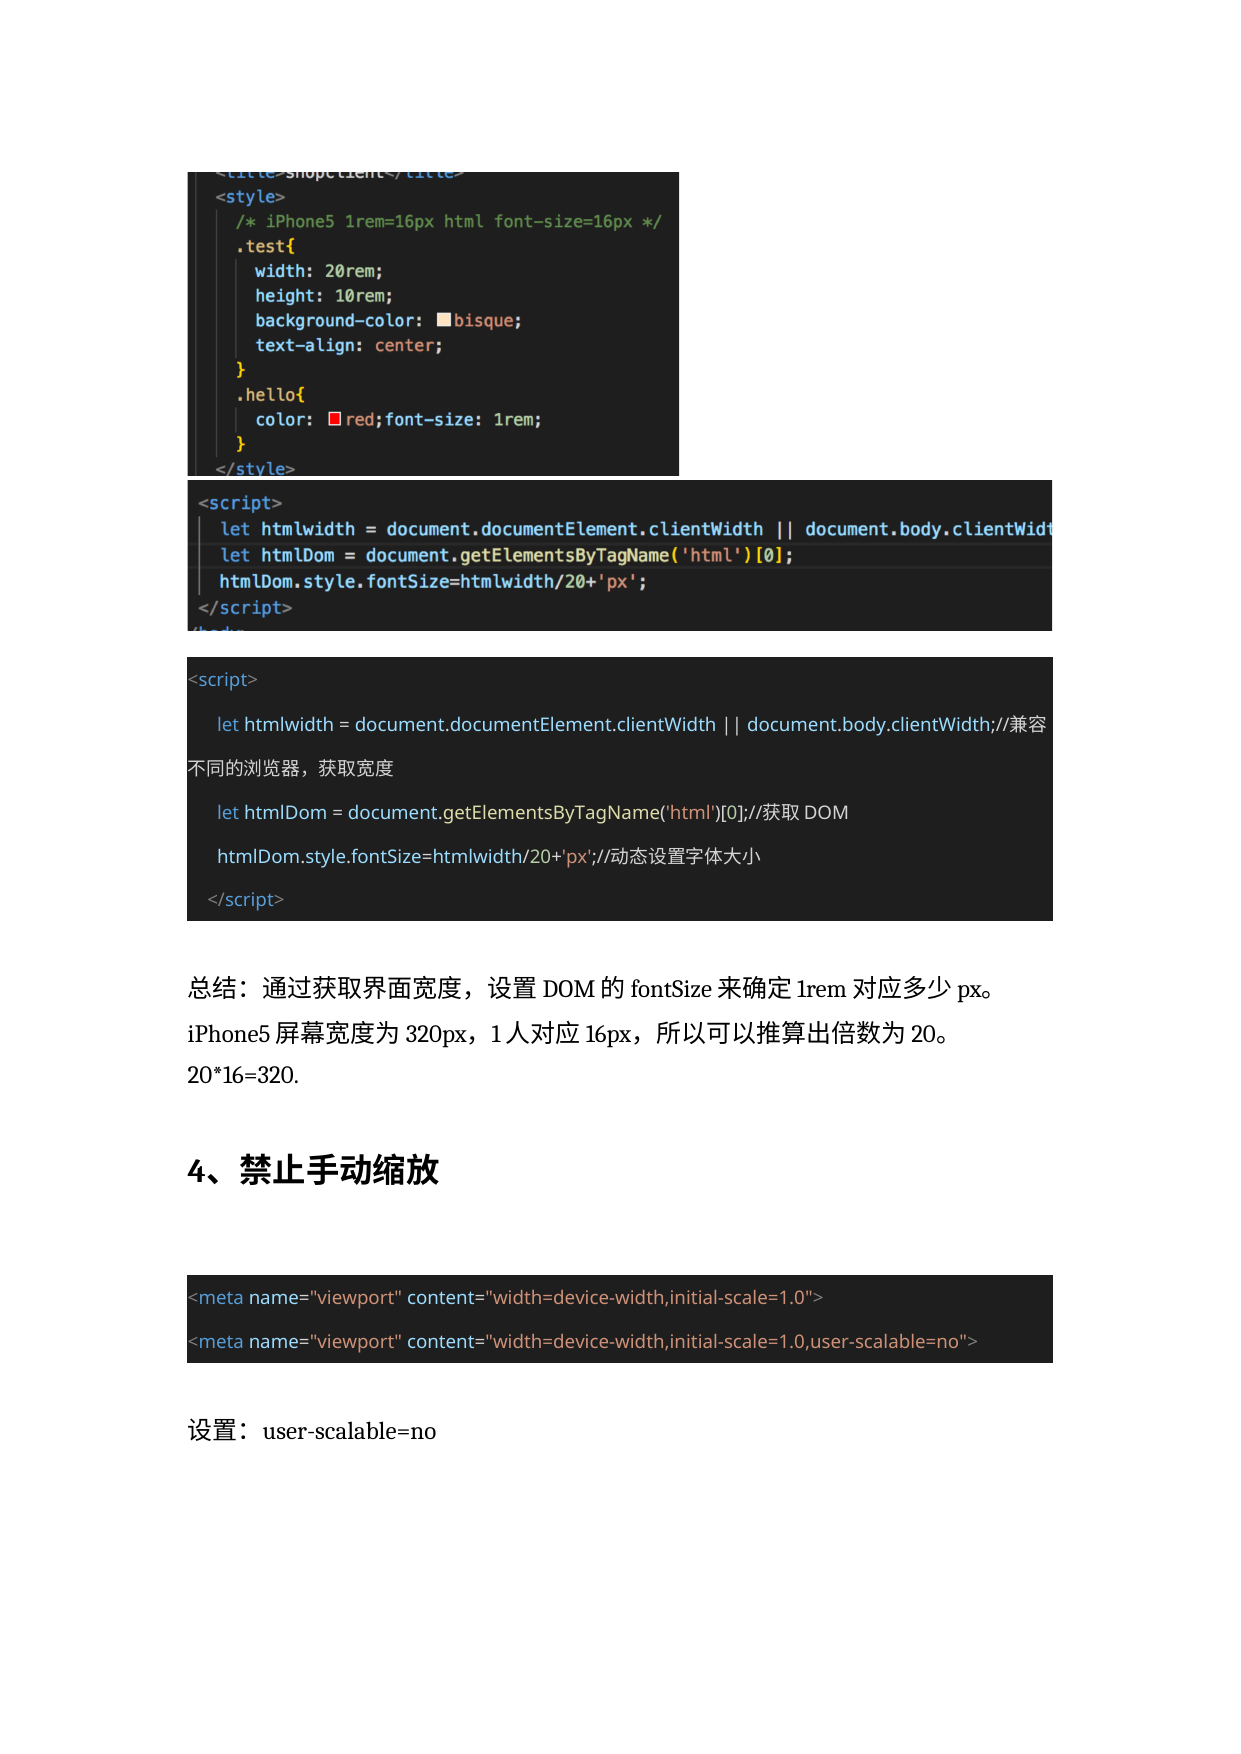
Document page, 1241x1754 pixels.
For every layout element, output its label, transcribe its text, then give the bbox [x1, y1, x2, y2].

text 20*16=320. [187, 1053, 1053, 1097]
subtitle 4、禁止手动缩放 [187, 1124, 1053, 1212]
text <meta name="viewport" content="width=device-width,initial-scale=1.0,user-scalable=no"> [187, 1319, 1053, 1363]
picture [187, 172, 680, 476]
text 设置：user-scalable=no [187, 1407, 1053, 1451]
text <meta name="viewport" content="width=device-width,initial-scale=1.0"> [187, 1275, 1053, 1319]
text let htmlDom = document.getElementsByTagName('html')[0];//获取DOM [187, 789, 1053, 833]
text let htmlwidth = document.documentElement.clientWidth || document.body.clientWidth;//兼容不同的浏览器，获取宽度 [187, 701, 1053, 789]
text <script> [187, 657, 1053, 701]
text </script> [187, 877, 1053, 921]
picture [187, 480, 1053, 631]
text iPhone5屏幕宽度为320px，1人对应16px，所以可以推算出倍数为20。 [187, 1009, 1053, 1053]
text htmlDom.style.fontSize=htmlwidth/20+'px';//动态设置字体大小 [187, 833, 1053, 877]
text 总结：通过获取界面宽度，设置DOM的fontSize来确定1rem对应多少px。 [187, 965, 1053, 1009]
